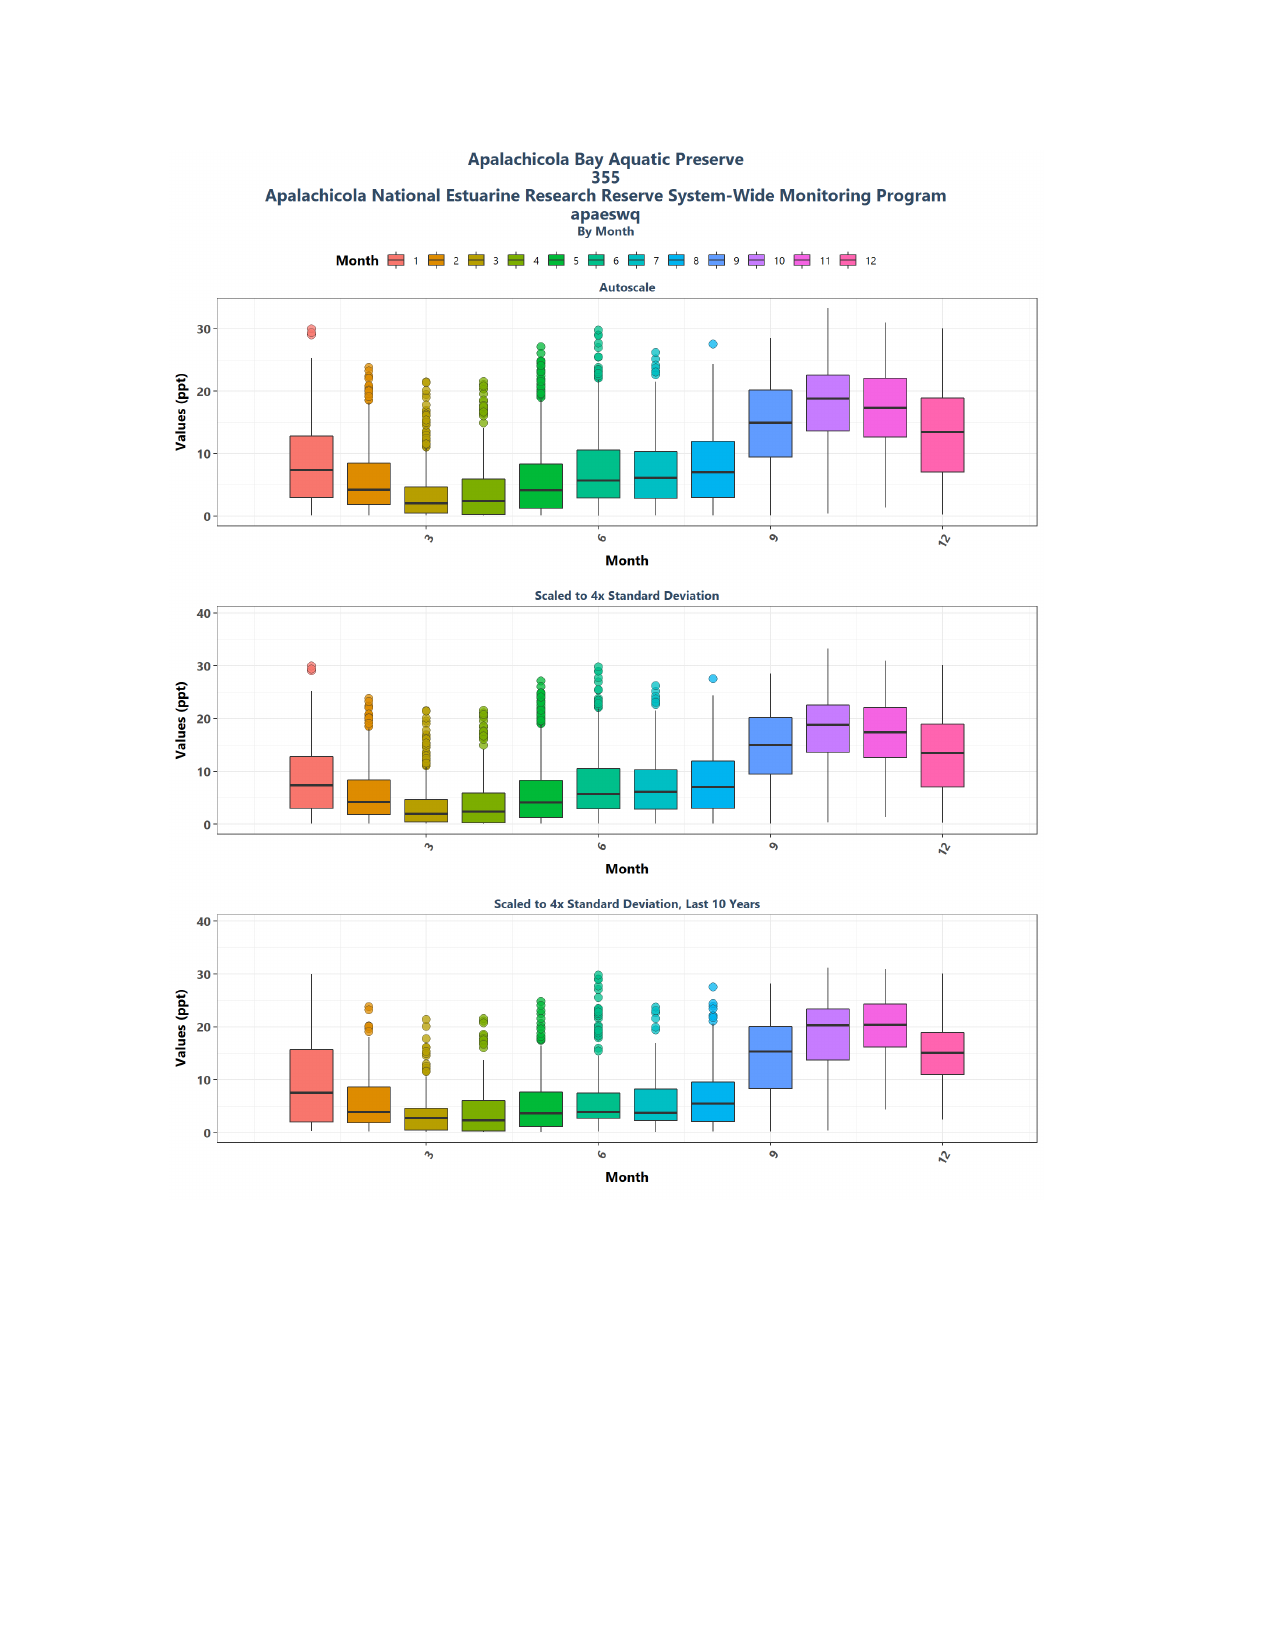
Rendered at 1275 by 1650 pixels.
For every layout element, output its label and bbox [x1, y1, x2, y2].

picture [168, 150, 1044, 1200]
